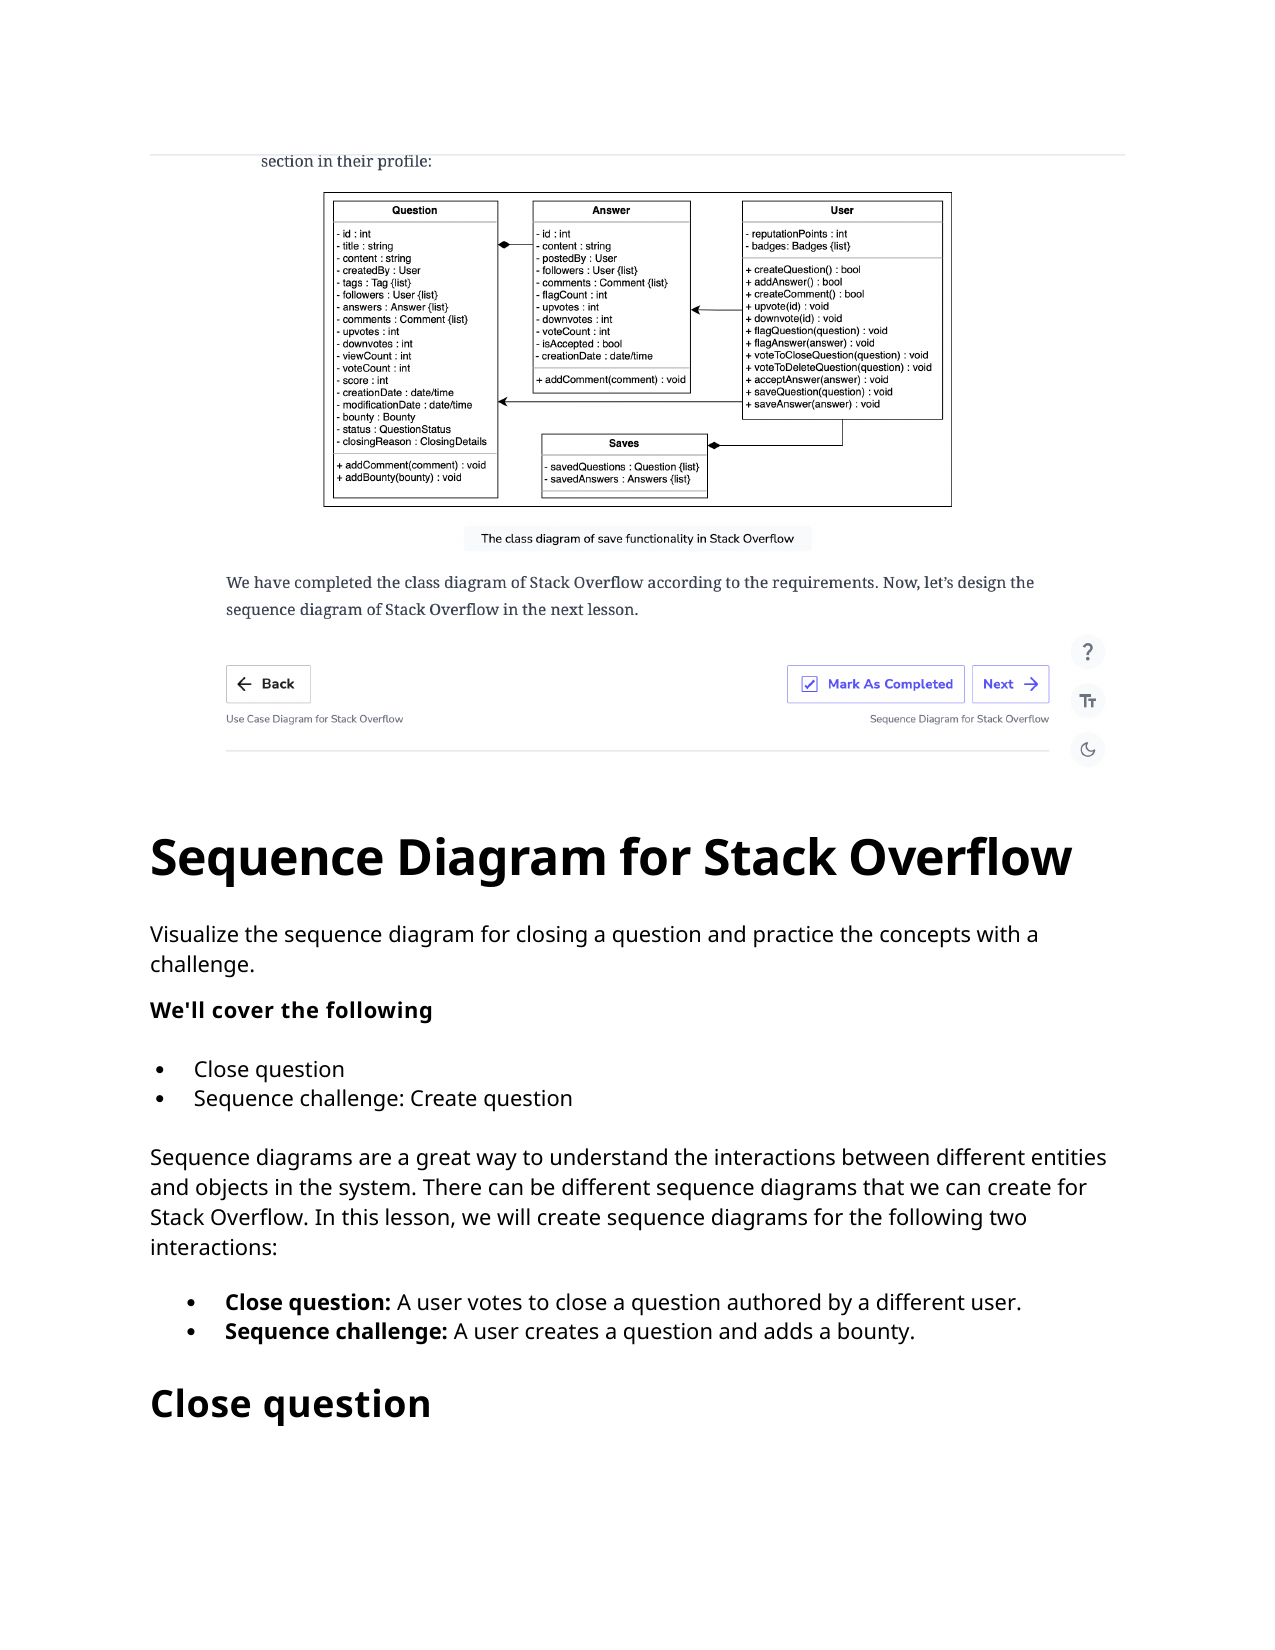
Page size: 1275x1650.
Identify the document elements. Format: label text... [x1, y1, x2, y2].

list Sequence challenge: Create question [156, 1083, 1125, 1113]
list Sequence challenge: A user creates a question and adds a bounty. [187, 1316, 1125, 1346]
text Sequence diagrams are a great way to understand the interactions between different entities and objects in the system. There can be different sequence diagrams that we can create for Stack Overflow. In this lesson, we will create sequence diagrams for the following two interactions: [150, 1142, 1125, 1262]
subtitle Sequence Diagram for Stack Overflow [150, 822, 1125, 890]
list Close question [156, 1054, 1125, 1083]
picture [150, 150, 1125, 793]
text We'll cover the following [150, 995, 1125, 1024]
list Close question: A user votes to close a question authored by a different user. [187, 1287, 1125, 1316]
subtitle Close question [150, 1377, 1125, 1428]
text Visualize the sequence diagram for closing a question and practice the concepts with a challenge. [150, 919, 1125, 979]
